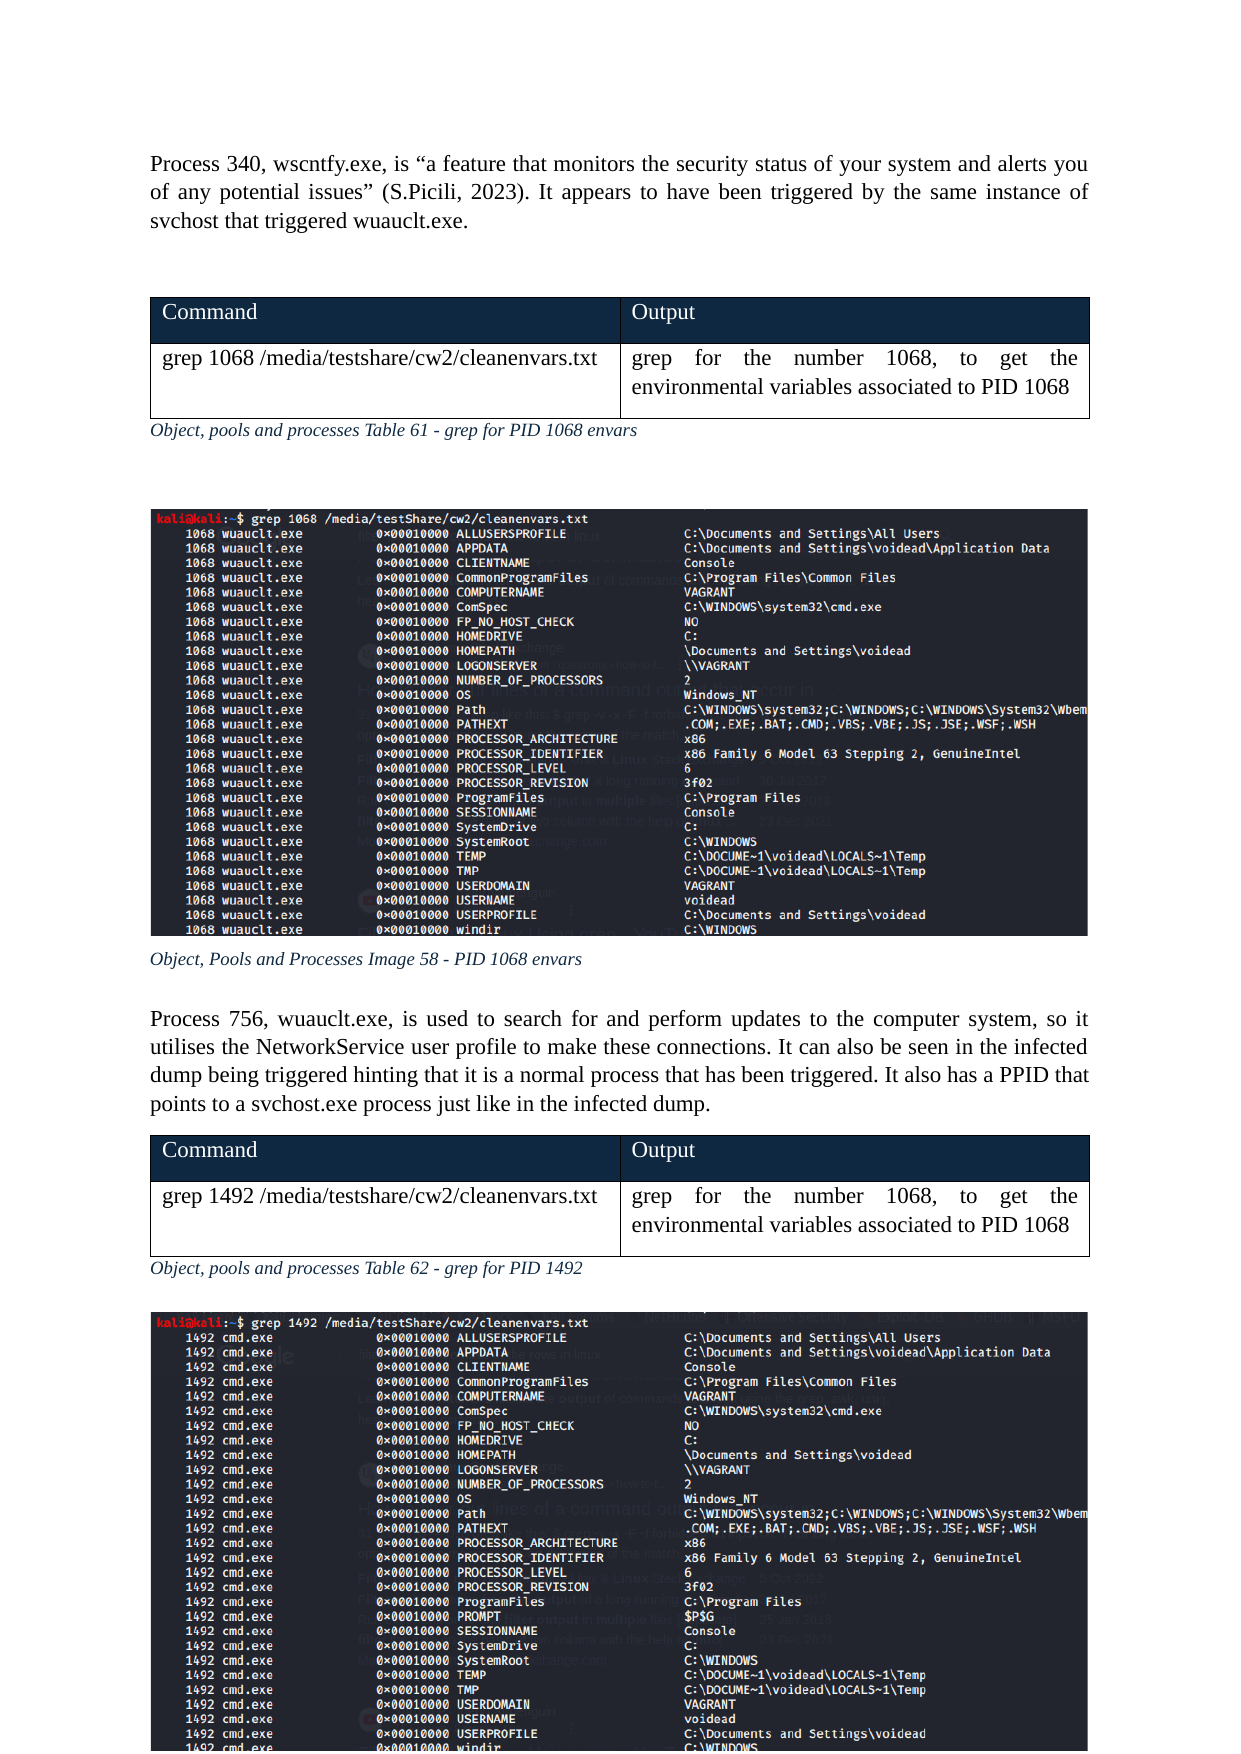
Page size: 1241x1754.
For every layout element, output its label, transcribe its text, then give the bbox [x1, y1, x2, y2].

text Object, pools and processes Table 61 - grep for PID 1068 envars [150, 419, 1090, 440]
table_cell grep 1492 /media/testshare/cw2/cleanenvars.txt [151, 1182, 620, 1256]
table_cell grep for the number 1068, to get the environmental variables associated to PID 1068 [621, 344, 1089, 418]
table_header Output [621, 298, 1089, 343]
picture [150, 1312, 1087, 1750]
table_header Command [151, 298, 620, 343]
text Object, pools and processes Table 62 - grep for PID 1492 [150, 1257, 1090, 1278]
text Process 756, wuauclt.exe, is used to search for and perform updates to the computer system, so it utilises the NetworkService user profile to make these connections. It can also be seen in the infected dump being triggered hinting that it is a normal process that has been triggered. It also has a PPID that points to a svchost.exe process just like in the infected dump. [150, 969, 1090, 1116]
table_cell grep 1068 /media/testshare/cw2/cleanenvars.txt [151, 344, 620, 418]
table_header Output [621, 1136, 1089, 1181]
picture [150, 509, 1087, 935]
text Process 340, wscntfy.exe, is “a feature that monitors the security status of your system and alerts you of any potential issues” (S.Picili, 2023). It appears to have been triggered by the same instance of svchost that triggered wuauclt.exe. [150, 150, 1090, 233]
table_header Command [151, 1136, 620, 1181]
table_cell grep for the number 1068, to get the environmental variables associated to PID 1068 [621, 1182, 1089, 1256]
